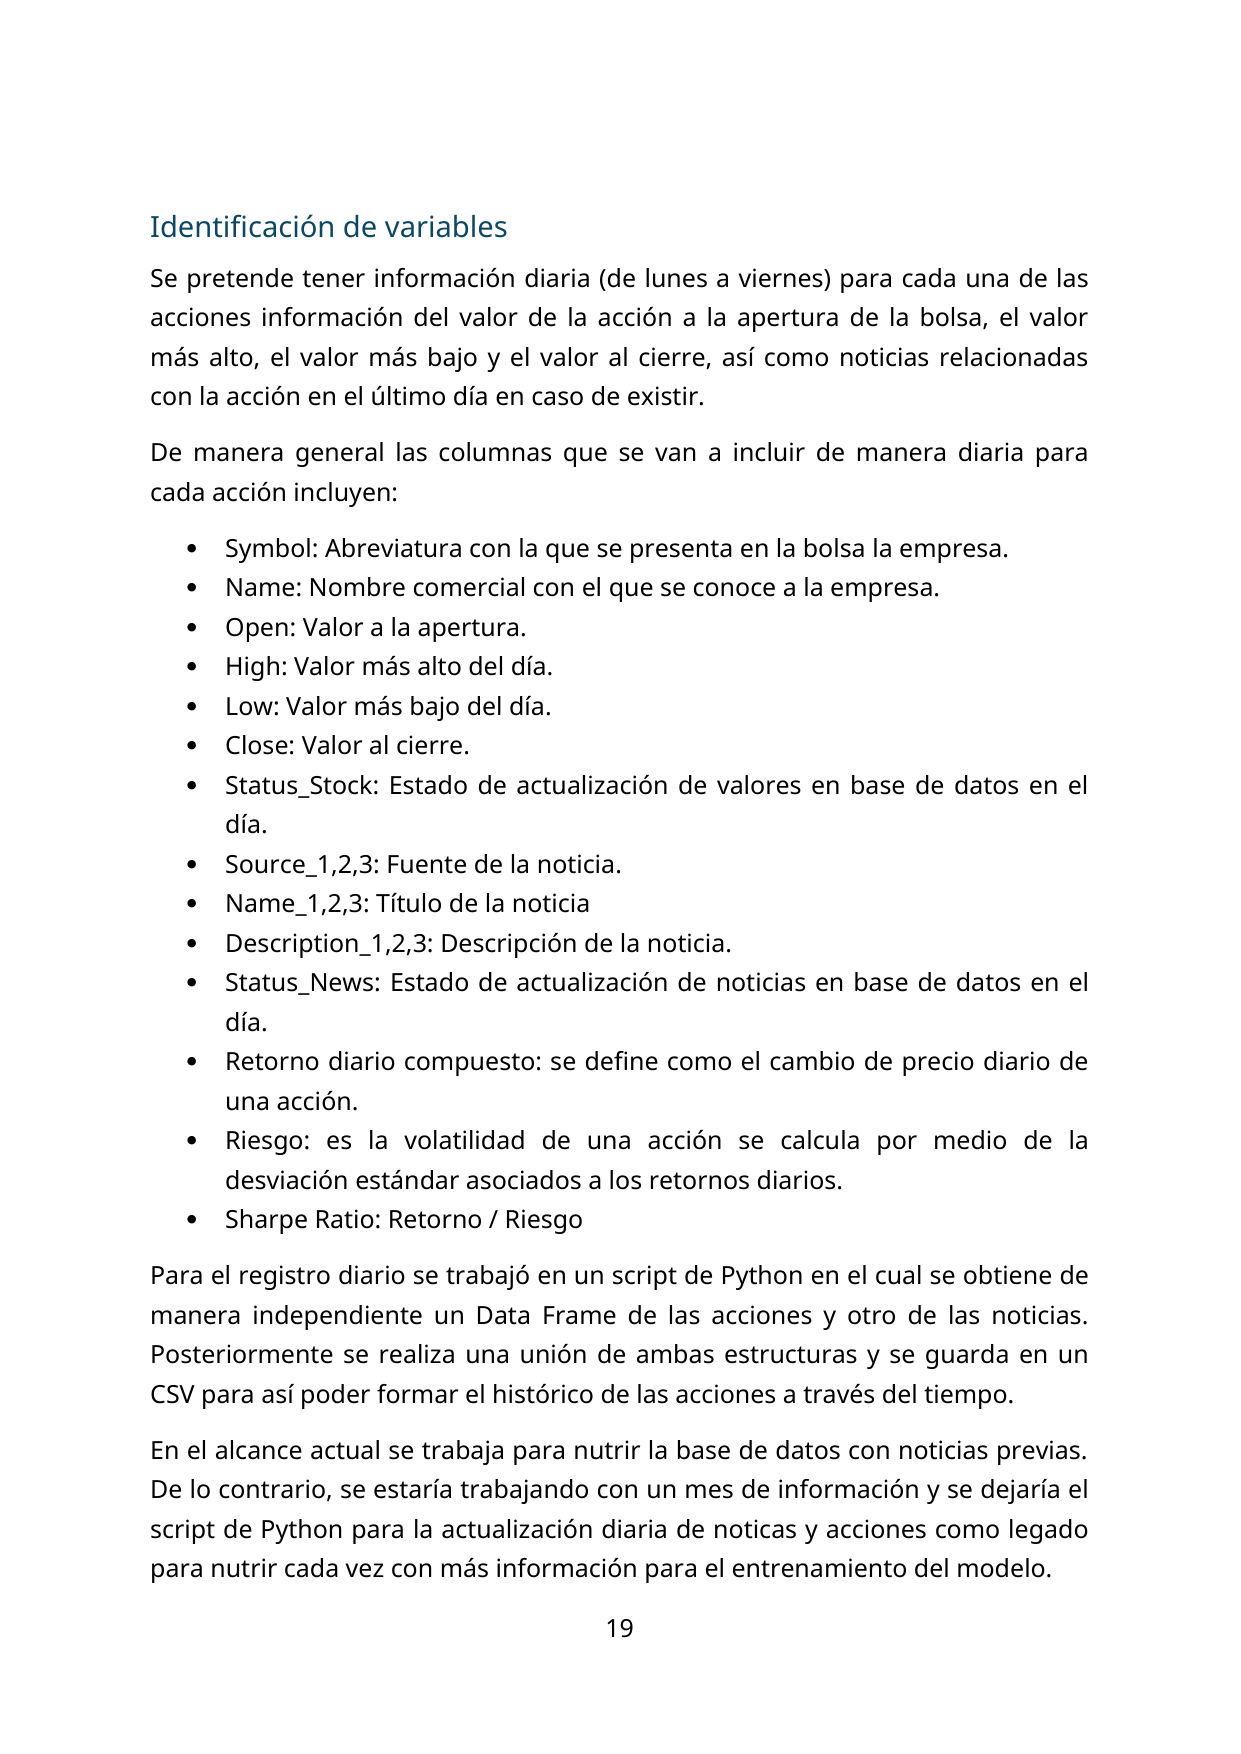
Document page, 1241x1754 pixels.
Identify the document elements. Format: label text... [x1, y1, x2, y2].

text Se pretende tener información diaria (de lunes a viernes) para cada una de las acciones información del valor de la acción a la apertura de la bolsa, el valor más alto, el valor más bajo y el valor al cierre, así como noticias relacionadas con la acción en el último día en caso de existir. [150, 260, 1090, 413]
list Close: Valor al cierre. [187, 728, 1090, 762]
text Para el registro diario se trabajó en un script de Python en el cual se obtiene de manera independiente un Data Frame de las acciones y otro de las noticias. Posteriormente se realiza una unión de ambas estructuras y se guarda en un CSV para así poder formar el histórico de las acciones a través del tiempo. [150, 1258, 1090, 1410]
text De manera general las columnas que se van a incluir de manera diaria para cada acción incluyen: [150, 435, 1090, 508]
list Name_1,2,3: Título de la noticia [187, 886, 1090, 920]
list Status_News: Estado de actualización de noticias en base de datos en el día. [187, 965, 1090, 1038]
list Symbol: Abreviatura con la que se presenta en la bolsa la empresa. [187, 531, 1090, 565]
list Retorno diario compuesto: se define como el cambio de precio diario de una acción. [187, 1044, 1090, 1117]
list Low: Valor más bajo del día. [187, 688, 1090, 723]
list Open: Valor a la apertura. [187, 609, 1090, 644]
list High: Valor más alto del día. [187, 649, 1090, 683]
subtitle Identificación de variables [150, 206, 1090, 246]
list Name: Nombre comercial con el que se conoce a la empresa. [187, 570, 1090, 604]
list Source_1,2,3: Fuente de la noticia. [187, 846, 1090, 881]
list Status_Stock: Estado de actualización de valores en base de datos en el día. [187, 767, 1090, 841]
list Riesgo: es la volatilidad de una acción se calcula por medio de la desviación estándar asociados a los retornos diarios. [187, 1123, 1090, 1196]
text En el alcance actual se trabaja para nutrir la base de datos con noticias previas. De lo contrario, se estaría trabajando con un mes de información y se dejaría el script de Python para la actualización diaria de noticas y acciones como legado para nutrir cada vez con más información para el entrenamiento del modelo. [150, 1432, 1090, 1585]
list Description_1,2,3: Descripción de la noticia. [187, 925, 1090, 959]
list Sharpe Ratio: Retorno / Riesgo [187, 1202, 1090, 1236]
